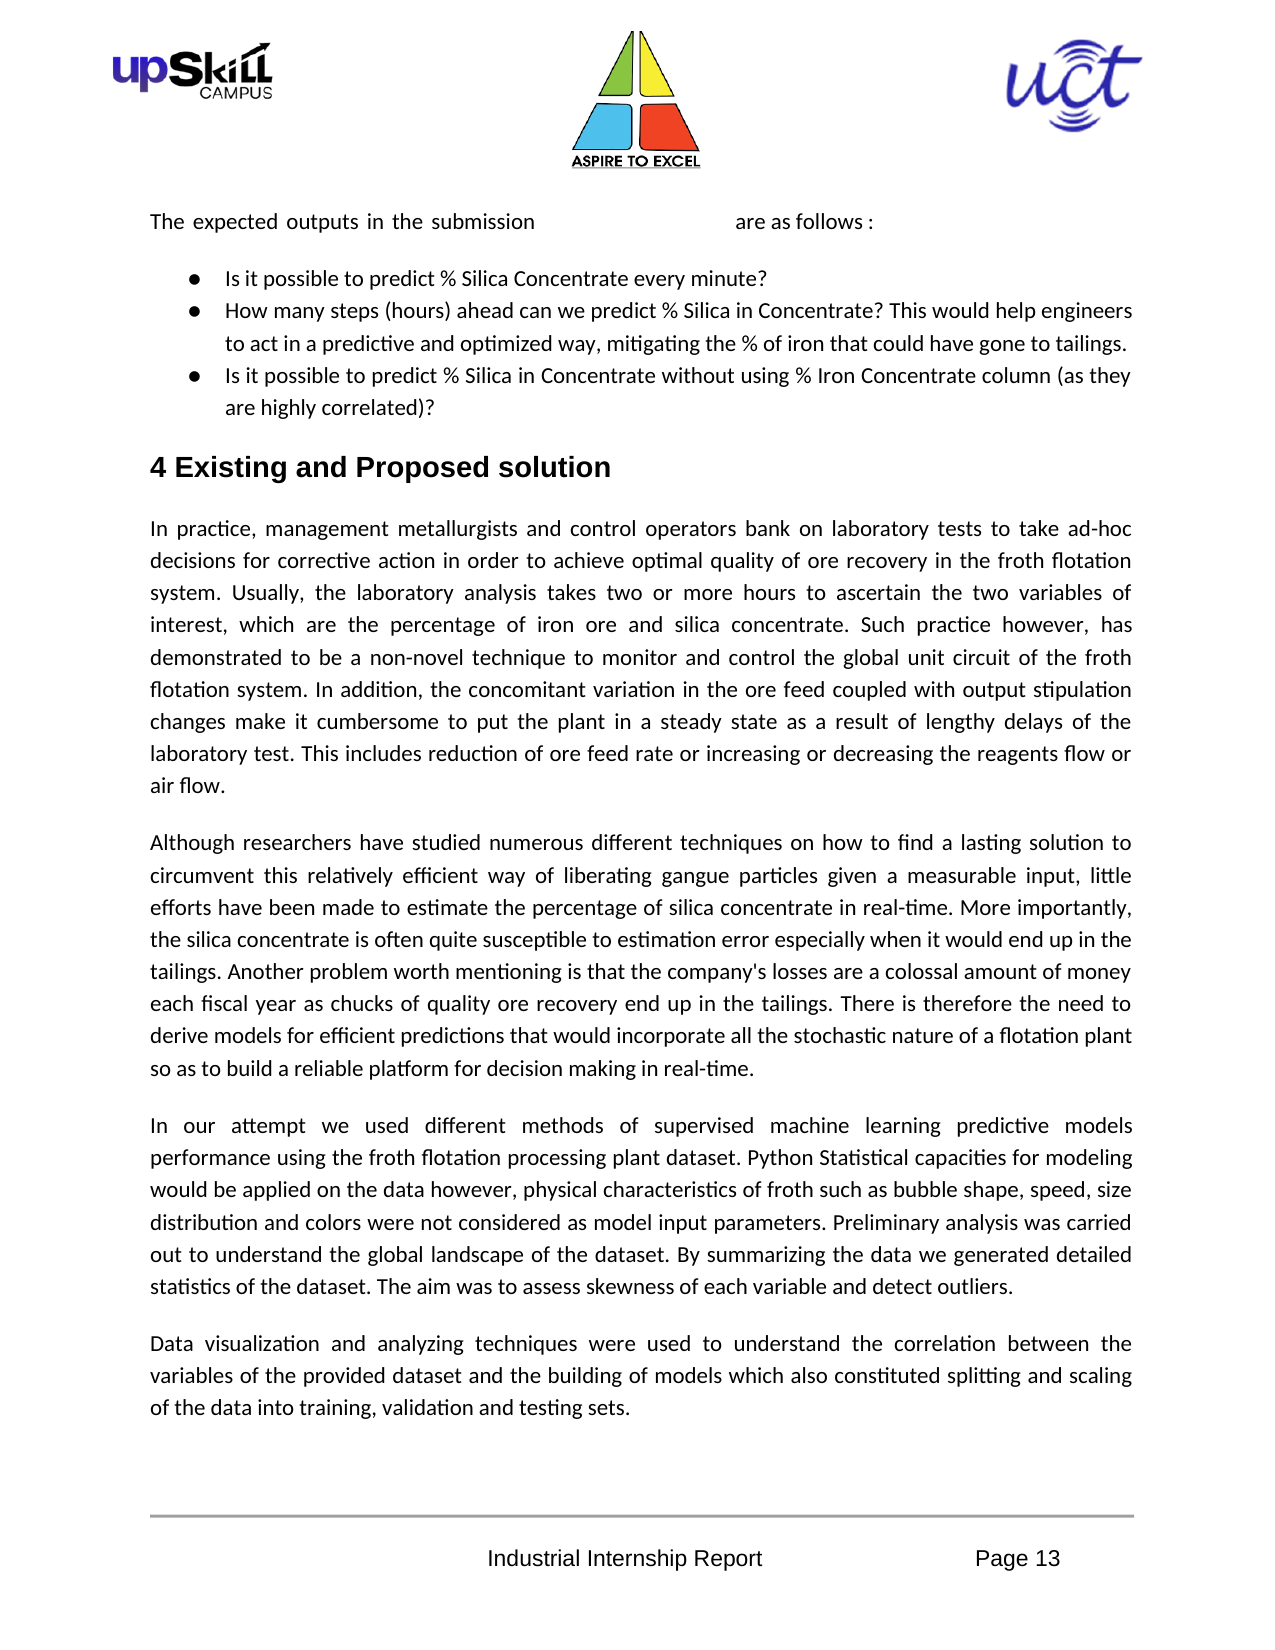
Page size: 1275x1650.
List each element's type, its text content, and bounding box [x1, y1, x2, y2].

list Is it possible to predict % Silica in Concentrate without using % Iron Concentrate column (as they are highly correlated)? [187, 361, 1134, 421]
picture [85, 31, 300, 102]
text Data visualization and analyzing techniques were used to understand the correlation between the variables of the provided dataset and the building of models which also constituted splitting and scaling of the data into training, validation and testing sets. [150, 1329, 1134, 1422]
text Although researchers have studied numerous different techniques on how to find a lasting solution to circumvent this relatively efficient way of liberating gangue particles given a measurable input, little efforts have been made to estimate the percentage of silica concentrate in real-time. More importantly, the silica concentrate is often quite susceptible to estimation error especially when it would end up in the tailings. Another problem worth mentioning is that the company's losses are a colossal amount of money each fiscal year as chucks of quality ore recovery end up in the tailings. There is therefore the need to derive models for efficient predictions that would incorporate all the stochastic nature of a flotation plant so as to build a reliable platform for decision making in real-time. [150, 828, 1134, 1082]
picture [554, 31, 717, 194]
text In our attempt we used different methods of supervised machine learning predictive models performance using the froth flotation processing plant dataset. Python Statistical capacities for modeling would be applied on the data however, physical characteristics of froth such as bubble shape, speed, size distribution and colors were not considered as model input parameters. Preliminary analysis was carried out to understand the global landscape of the dataset. By summarizing the data we generated detailed statistics of the dataset. The aim was to assess skewness of each variable and detect outliers. [150, 1111, 1134, 1300]
picture [1003, 31, 1147, 133]
text In practice, management metallurgists and control operators bank on laboratory tests to take ad-hoc decisions for corrective action in order to achieve optimal quality of ore recovery in the froth flotation system. Usually, the laboratory analysis takes two or more hours to ascertain the two variables of interest, which are the percentage of iron ore and silica concentrate. Such practice however, has demonstrated to be a non-novel technique to monitor and control the global unit circuit of the froth flotation system. In addition, the concomitant variation in the ore feed coupled with output stipulation changes make it cumbersome to put the plant in a steady state as a result of lengthy delays of the laboratory test. This includes reduction of ore feed rate or increasing or decreasing the reagents flow or air flow. [150, 514, 1134, 799]
text 4 Existing and Proposed solution [150, 450, 1134, 484]
list How many steps (hours) ahead can we predict % Silica in Concentrate? This would help engineers to act in a predictive and optimized way, mitigating the % of iron that could have gone to tailings. [187, 297, 1134, 357]
list Is it possible to predict % Silica Concentrate every minute? [187, 264, 1134, 292]
text The expected outputs in the submission are as follows : [150, 207, 1134, 235]
